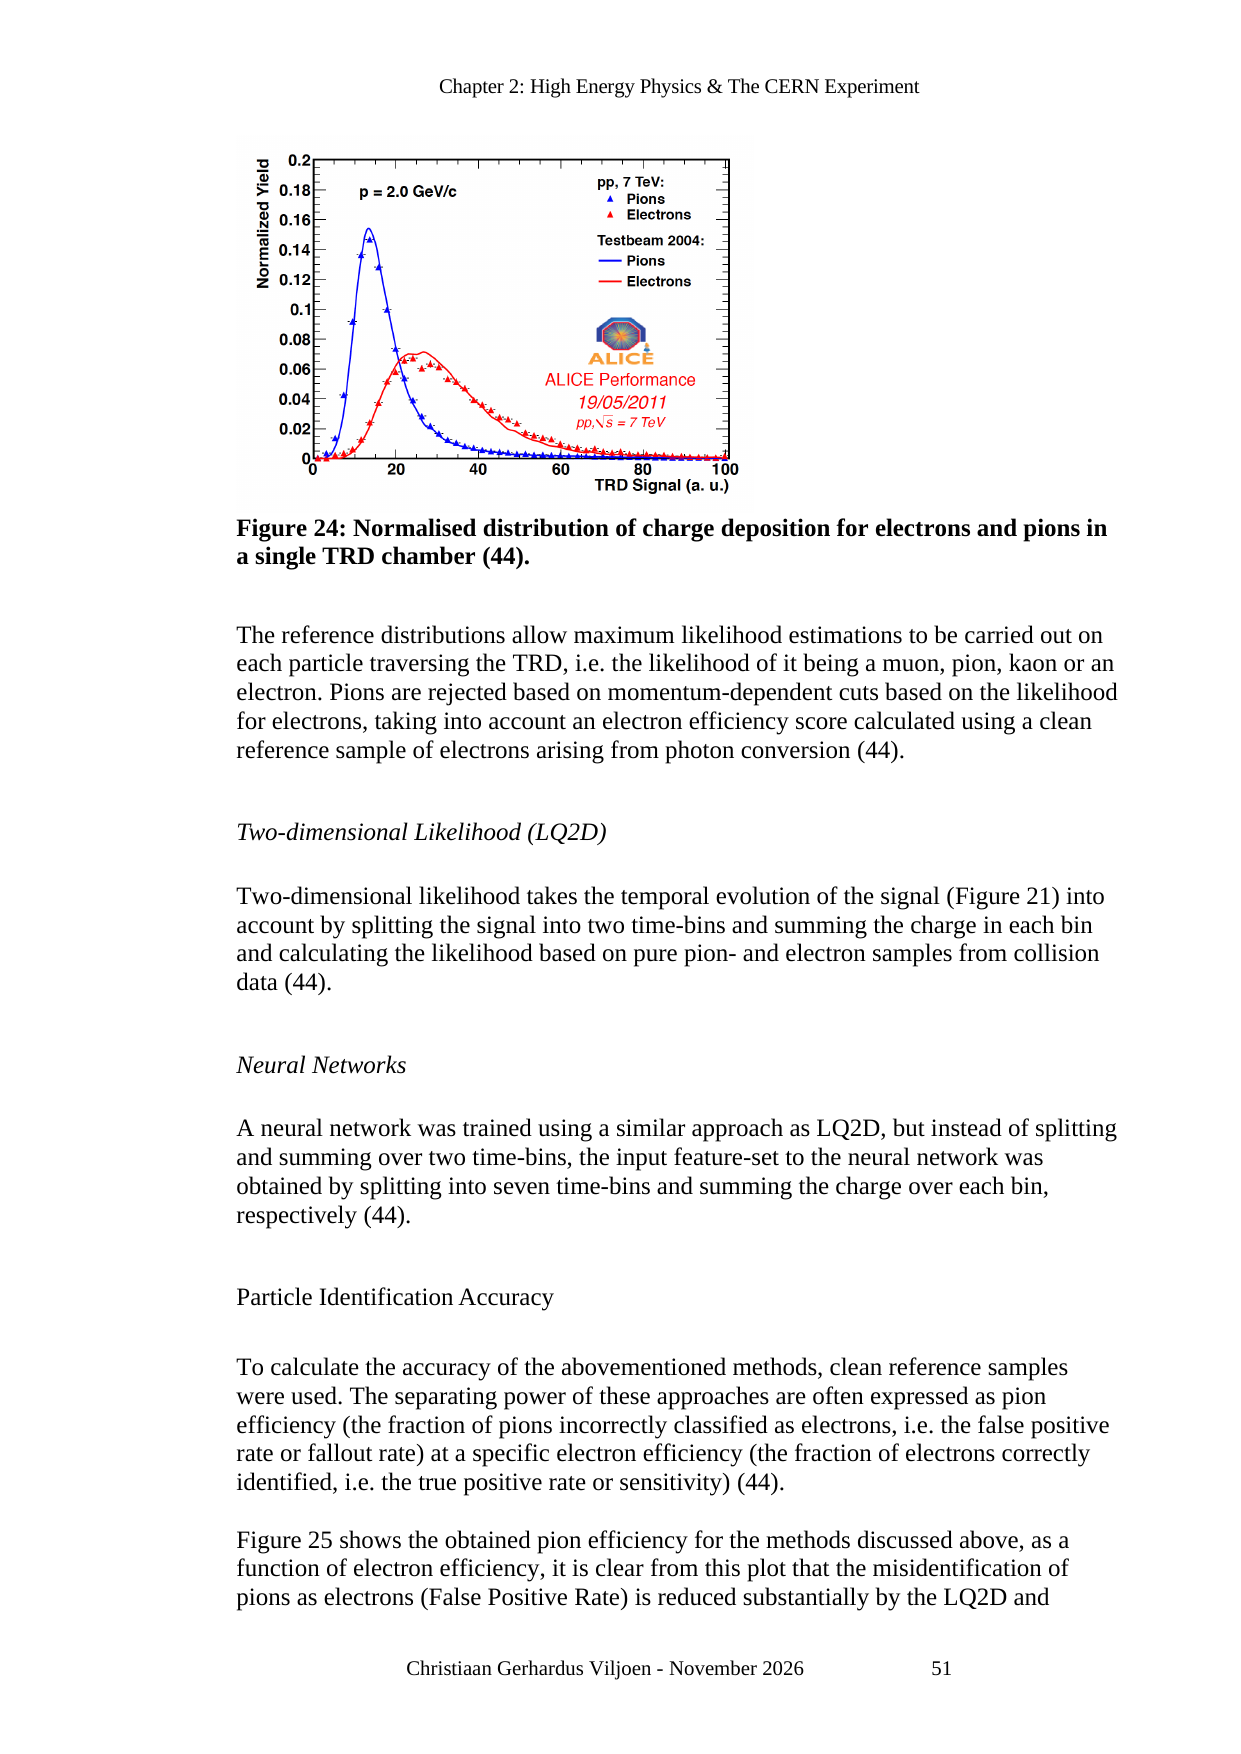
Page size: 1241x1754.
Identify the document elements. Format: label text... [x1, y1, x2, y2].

text A neural network was trained using a similar approach as LQ2D, but instead of splitting and summing over two time-bins, the input feature-set to the neural network was obtained by splitting into seven time-bins and summing the charge over each bin, respectively . [236, 1113, 1122, 1228]
text To calculate the accuracy of the abovementioned methods, clean reference samples were used. The separating power of these approaches are often expressed as pion efficiency (the fraction of pions incorrectly classified as electrons, i.e. the false positive rate or fallout rate) at a specific electron efficiency (the fraction of electrons correctly identified, i.e. the true positive rate or sensitivity) . [236, 1352, 1122, 1496]
subtitle Neural Networks [236, 1050, 1122, 1078]
subtitle Particle Identification Accuracy [236, 1282, 1122, 1311]
subtitle Two-dimensional Likelihood (LQ2D) [236, 817, 1122, 846]
text Figure 24: Normalised distribution of charge deposition for electrons and pions in a single TRD chamber . [236, 513, 1122, 570]
text The reference distributions allow maximum likelihood estimations to be carried out on each particle traversing the TRD, i.e. the likelihood of it being a muon, pion, kaon or an electron. Pions are rejected based on momentum-dependent cuts based on the likelihood for electrons, taking into account an electron efficiency score calculated using a clean reference sample of electrons arising from photon conversion . [236, 620, 1122, 763]
text Two-dimensional likelihood takes the temporal evolution of the signal (Figure 21) into account by splitting the signal into two time-bins and summing the charge in each bin and calculating the likelihood based on pure pion- and electron samples from collision data . [236, 881, 1122, 996]
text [236, 1525, 1122, 1611]
picture [236, 135, 755, 513]
